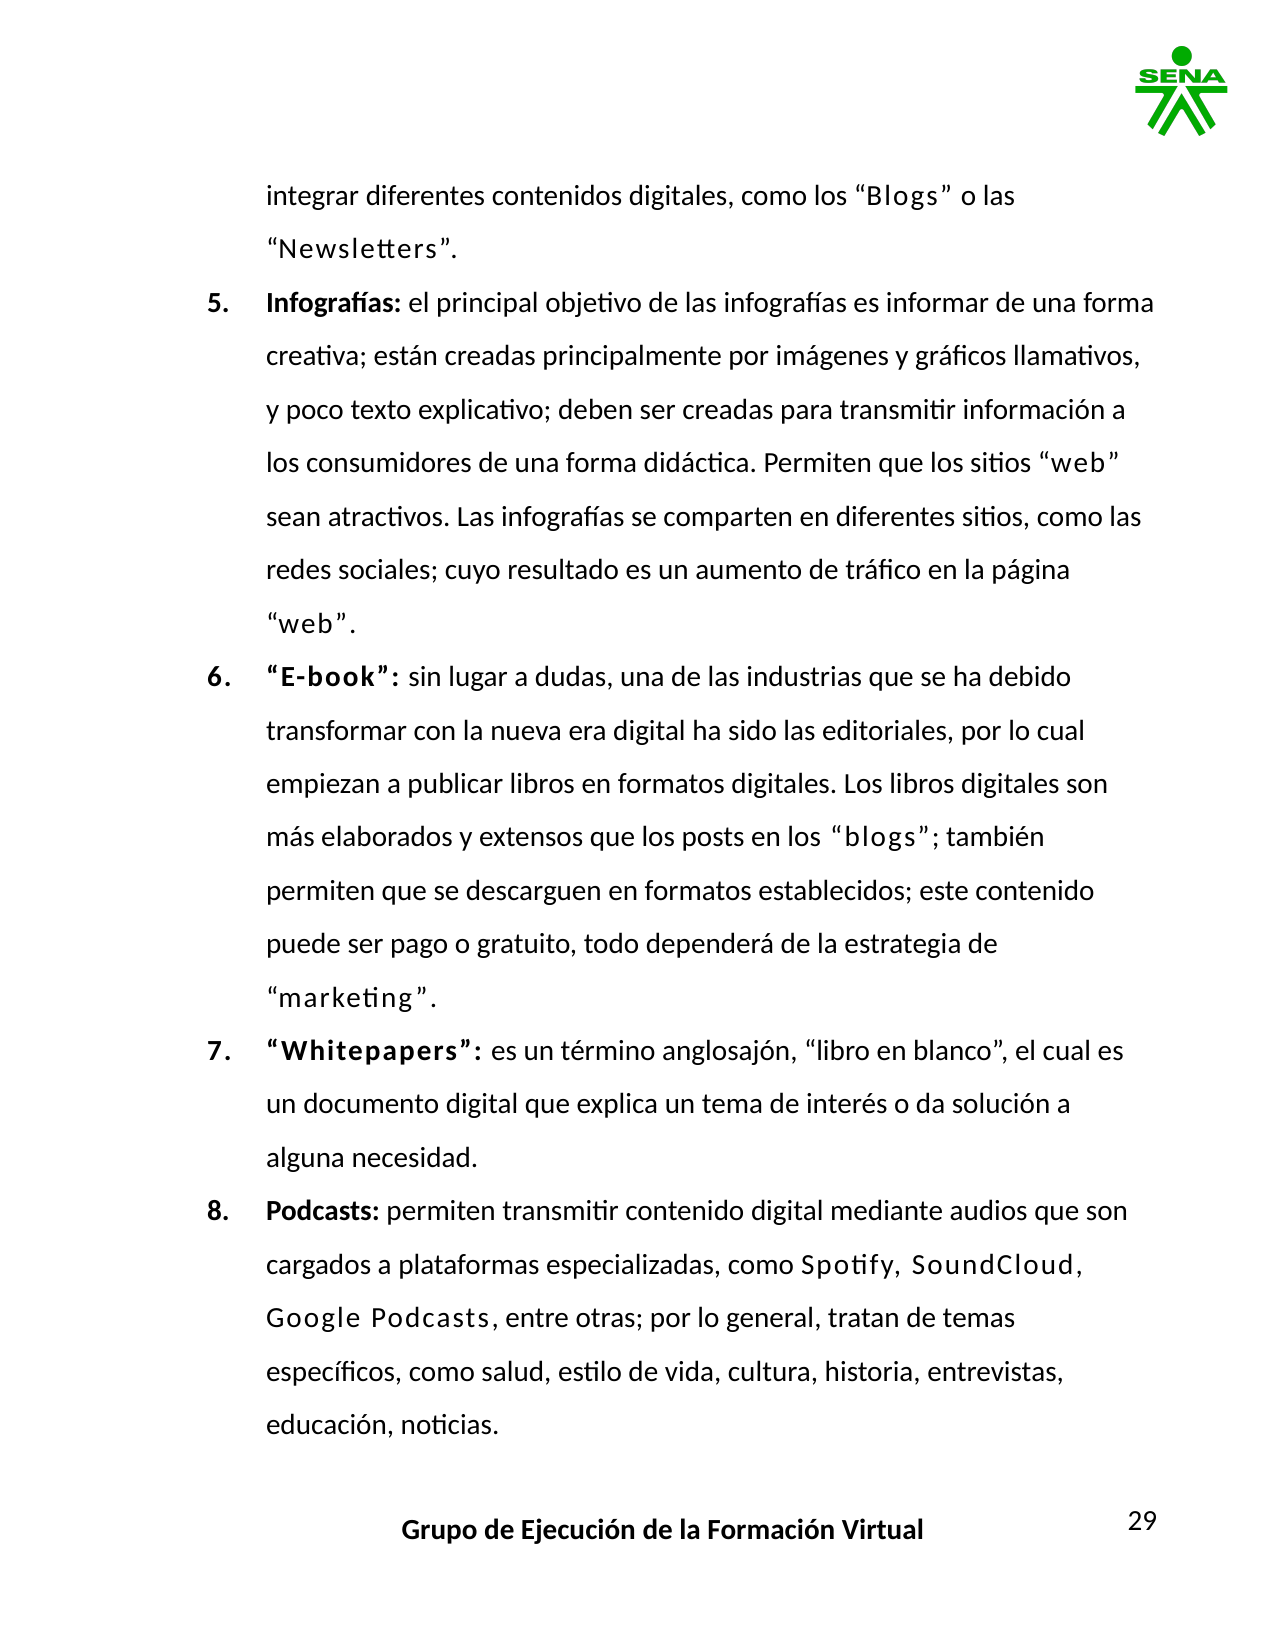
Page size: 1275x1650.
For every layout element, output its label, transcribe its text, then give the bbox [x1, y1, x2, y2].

picture [1135, 46, 1228, 136]
list Podcasts: permiten transmitir contenido digital mediante audios que son cargados a plataformas especializadas, como Spotify, SoundCloud, Google Podcasts, entre otras; por lo general, tratan de temas específicos, como salud, estilo de vida, cultura, historia, entrevistas, educación, noticias. [207, 1192, 1157, 1442]
list Infografías: el principal objetivo de las infografías es informar de una forma creativa; están creadas principalmente por imágenes y gráficos llamativos, y poco texto explicativo; deben ser creadas para transmitir información a los consumidores de una forma didáctica. Permiten que los sitios “web” sean atractivos. Las infografías se comparten en diferentes sitios, como las redes sociales; cuyo resultado es un aumento de tráfico en la página “web”. [207, 284, 1157, 640]
list “E-book”: sin lugar a dudas, una de las industrias que se ha debido transformar con la nueva era digital ha sido las editoriales, por lo cual empiezan a publicar libros en formatos digitales. Los libros digitales son más elaborados y extensos que los posts en los “blogs”; también permiten que se descarguen en formatos establecidos; este contenido puede ser pago o gratuito, todo dependerá de la estrategia de “marketing”. [207, 658, 1157, 1014]
list “Whitepapers”: es un término anglosajón, “libro en blanco”, el cual es un documento digital que explica un tema de interés o da solución a alguna necesidad. [207, 1032, 1157, 1175]
